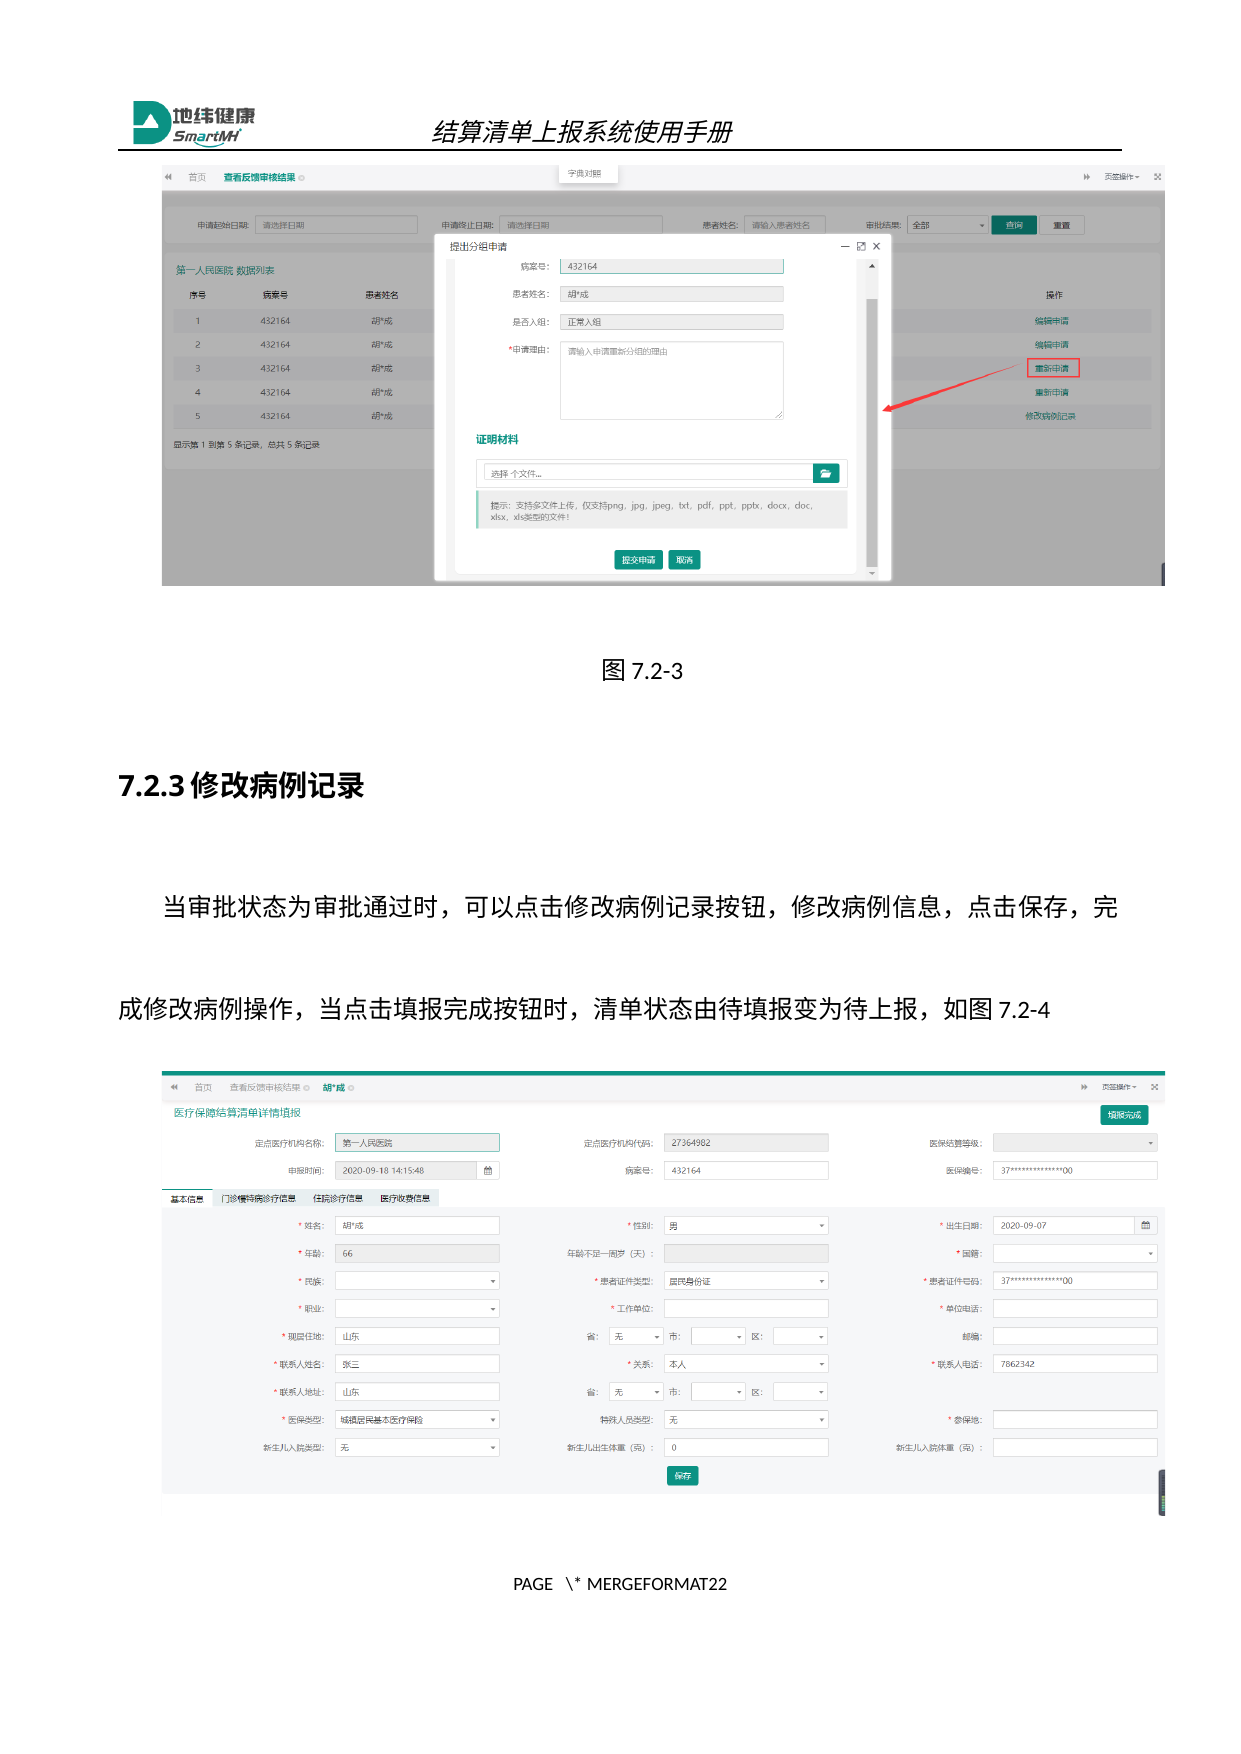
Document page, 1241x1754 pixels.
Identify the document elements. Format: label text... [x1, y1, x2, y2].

text 当审批状态为审批通过时，可以点击修改病例记录按钮，修改病例信息，点击保存，完成修改病例操作，当点击填报完成按钮时，清单状态由待填报变为待上报，如图7.2-4 [118, 871, 1122, 1041]
picture [129, 94, 258, 149]
subtitle 7.2.3修改病例记录 [118, 750, 1122, 818]
text 图7.2-3 [118, 634, 1122, 702]
picture [161, 165, 1165, 586]
picture [161, 1071, 1166, 1516]
